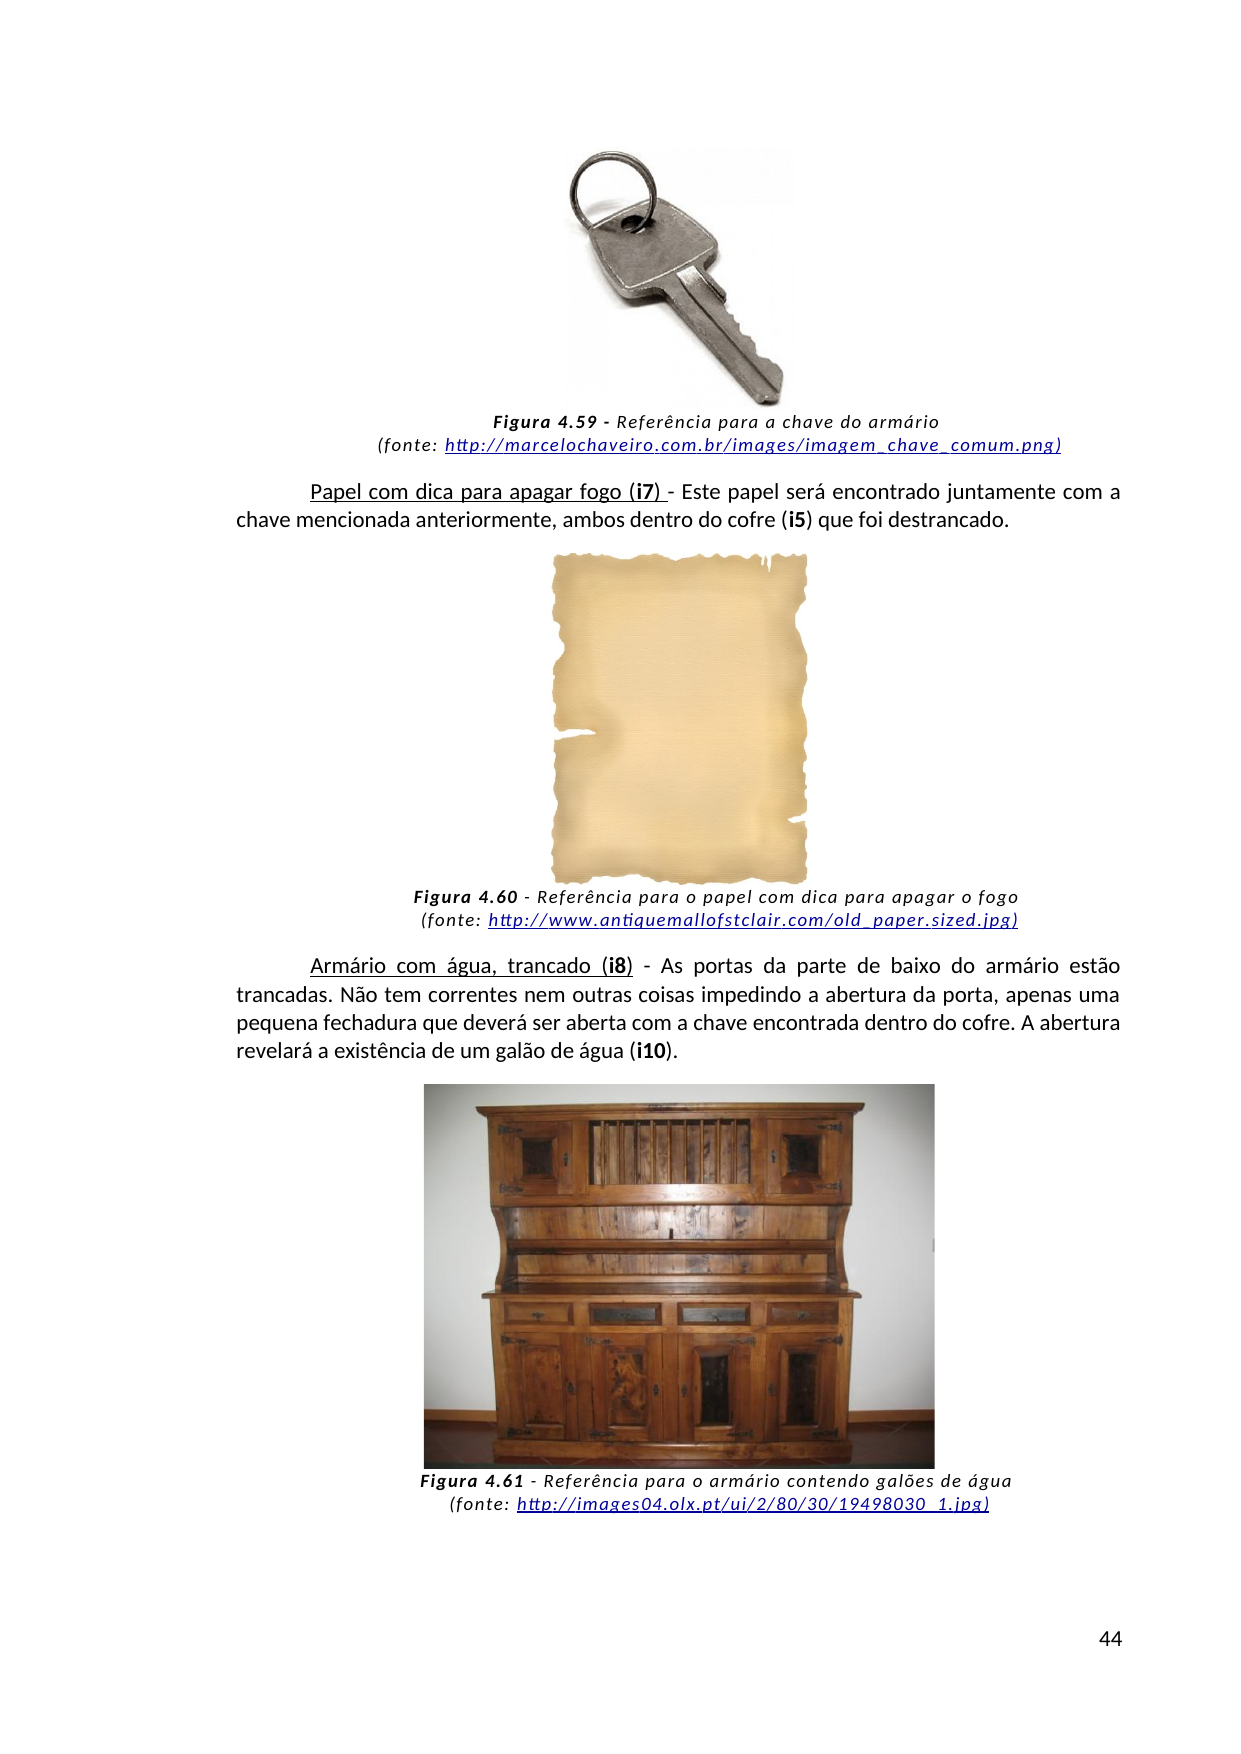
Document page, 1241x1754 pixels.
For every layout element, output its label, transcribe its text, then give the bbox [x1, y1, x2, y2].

text Papel com dica para apagar fogo (i7) - Este papel será encontrado juntamente com a chave mencionada anteriormente, ambos dentro do cofre (i5) que foi destrancado. [236, 477, 1122, 533]
subtitle (fonte: http://www.antiquemallofstclair.com/old_paper.sized.jpg) [236, 908, 1122, 931]
text Armário com água, trancado (i8) - As portas da parte de baixo do armário estão trancadas. Não tem correntes nem outras coisas impedindo a abertura da porta, apenas uma pequena fechadura que deverá ser aberta com a chave encontrada dentro do cofre. A abertura revelará a existência de um galão de água (i10). [236, 952, 1122, 1064]
subtitle (fonte: http://images04.olx.pt/ui/2/80/30/19498030_1.jpg) [236, 1492, 1122, 1515]
picture [423, 1084, 935, 1469]
picture [563, 147, 795, 411]
subtitle (fonte: http://marcelochaveiro.com.br/images/imagem_chave_comum.png) [236, 433, 1122, 456]
picture [551, 553, 808, 885]
